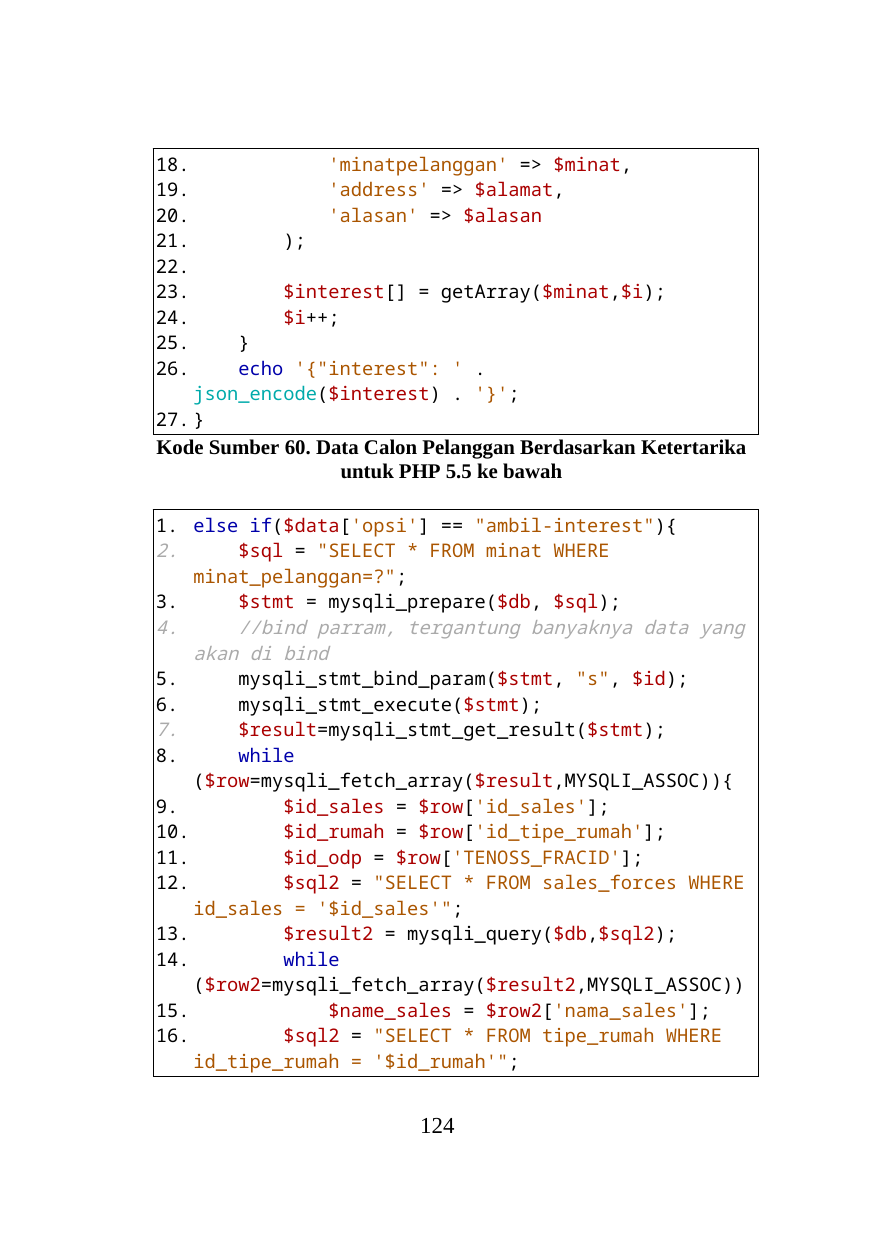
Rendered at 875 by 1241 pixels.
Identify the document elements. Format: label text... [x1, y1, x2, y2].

text Kode Sumber 60. Data Calon Pelanggan Berdasarkan Ketertarika untuk PHP 5.5 ke bawah [146, 435, 756, 483]
list echo '{"interest": ' . json_encode($interest) . '}'; [154, 352, 758, 403]
list 'address' => $alamat, [154, 173, 758, 199]
list while ($row=mysqli_fetch_array($result,MYSQLI_ASSOC)){ [154, 739, 758, 790]
list $i++; [154, 301, 758, 326]
list } [154, 326, 758, 352]
list mysqli_stmt_execute($stmt); [154, 688, 758, 713]
list else if($data['opsi'] == "ambil-interest"){ [154, 510, 758, 535]
list $interest[] = getArray($minat,$i); [154, 275, 758, 301]
list 'minatpelanggan' => $minat, [154, 149, 758, 173]
list $result=mysqli_stmt_get_result($stmt); [154, 713, 758, 739]
list $sql = "SELECT * FROM minat WHERE minat_pelanggan=?"; [154, 535, 758, 586]
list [154, 943, 758, 994]
list $id_odp = $row['TENOSS_FRACID']; [154, 841, 758, 866]
list $name_sales = $row2['nama_sales']; [154, 994, 758, 1019]
list mysqli_stmt_bind_param($stmt, "s", $id); [154, 662, 758, 688]
list $id_rumah = $row['id_tipe_rumah']; [154, 815, 758, 841]
list } [154, 403, 758, 434]
list $stmt = mysqli_prepare($db, $sql); [154, 586, 758, 611]
list 'alasan' => $alasan [154, 199, 758, 224]
list $id_sales = $row['id_sales']; [154, 790, 758, 815]
list $result2 = mysqli_query($db,$sql2); [154, 917, 758, 943]
list ); [154, 224, 758, 253]
list //bind parram, tergantung banyaknya data yang akan di bind [154, 611, 758, 662]
list $sql2 = "SELECT * FROM sales_forces WHERE id_sales = '$id_sales'"; [154, 866, 758, 917]
list $sql2 = "SELECT * FROM tipe_rumah WHERE id_tipe_rumah = '$id_rumah'"; [154, 1019, 758, 1076]
